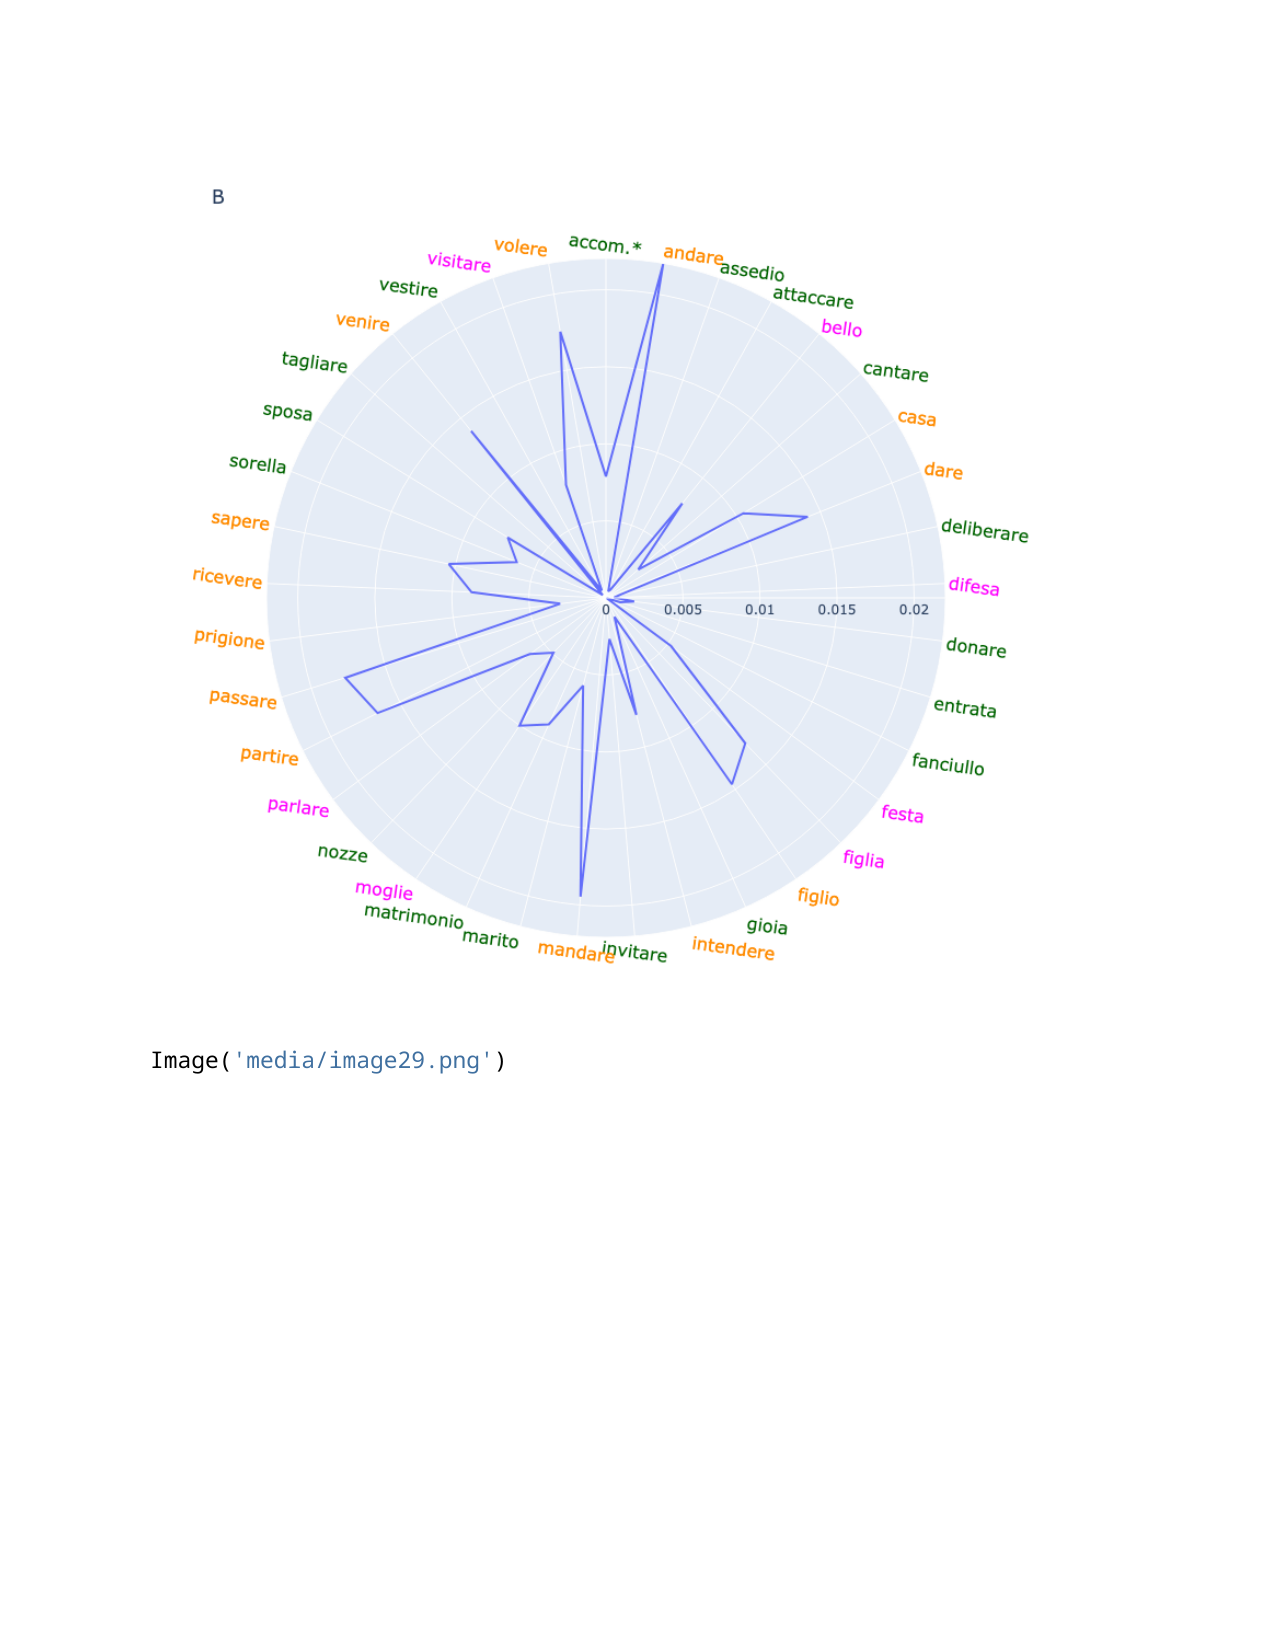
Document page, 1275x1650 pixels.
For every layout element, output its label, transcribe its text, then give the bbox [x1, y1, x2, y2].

text Image('media/image29.png') [150, 1044, 1125, 1075]
picture [168, 150, 1044, 1025]
